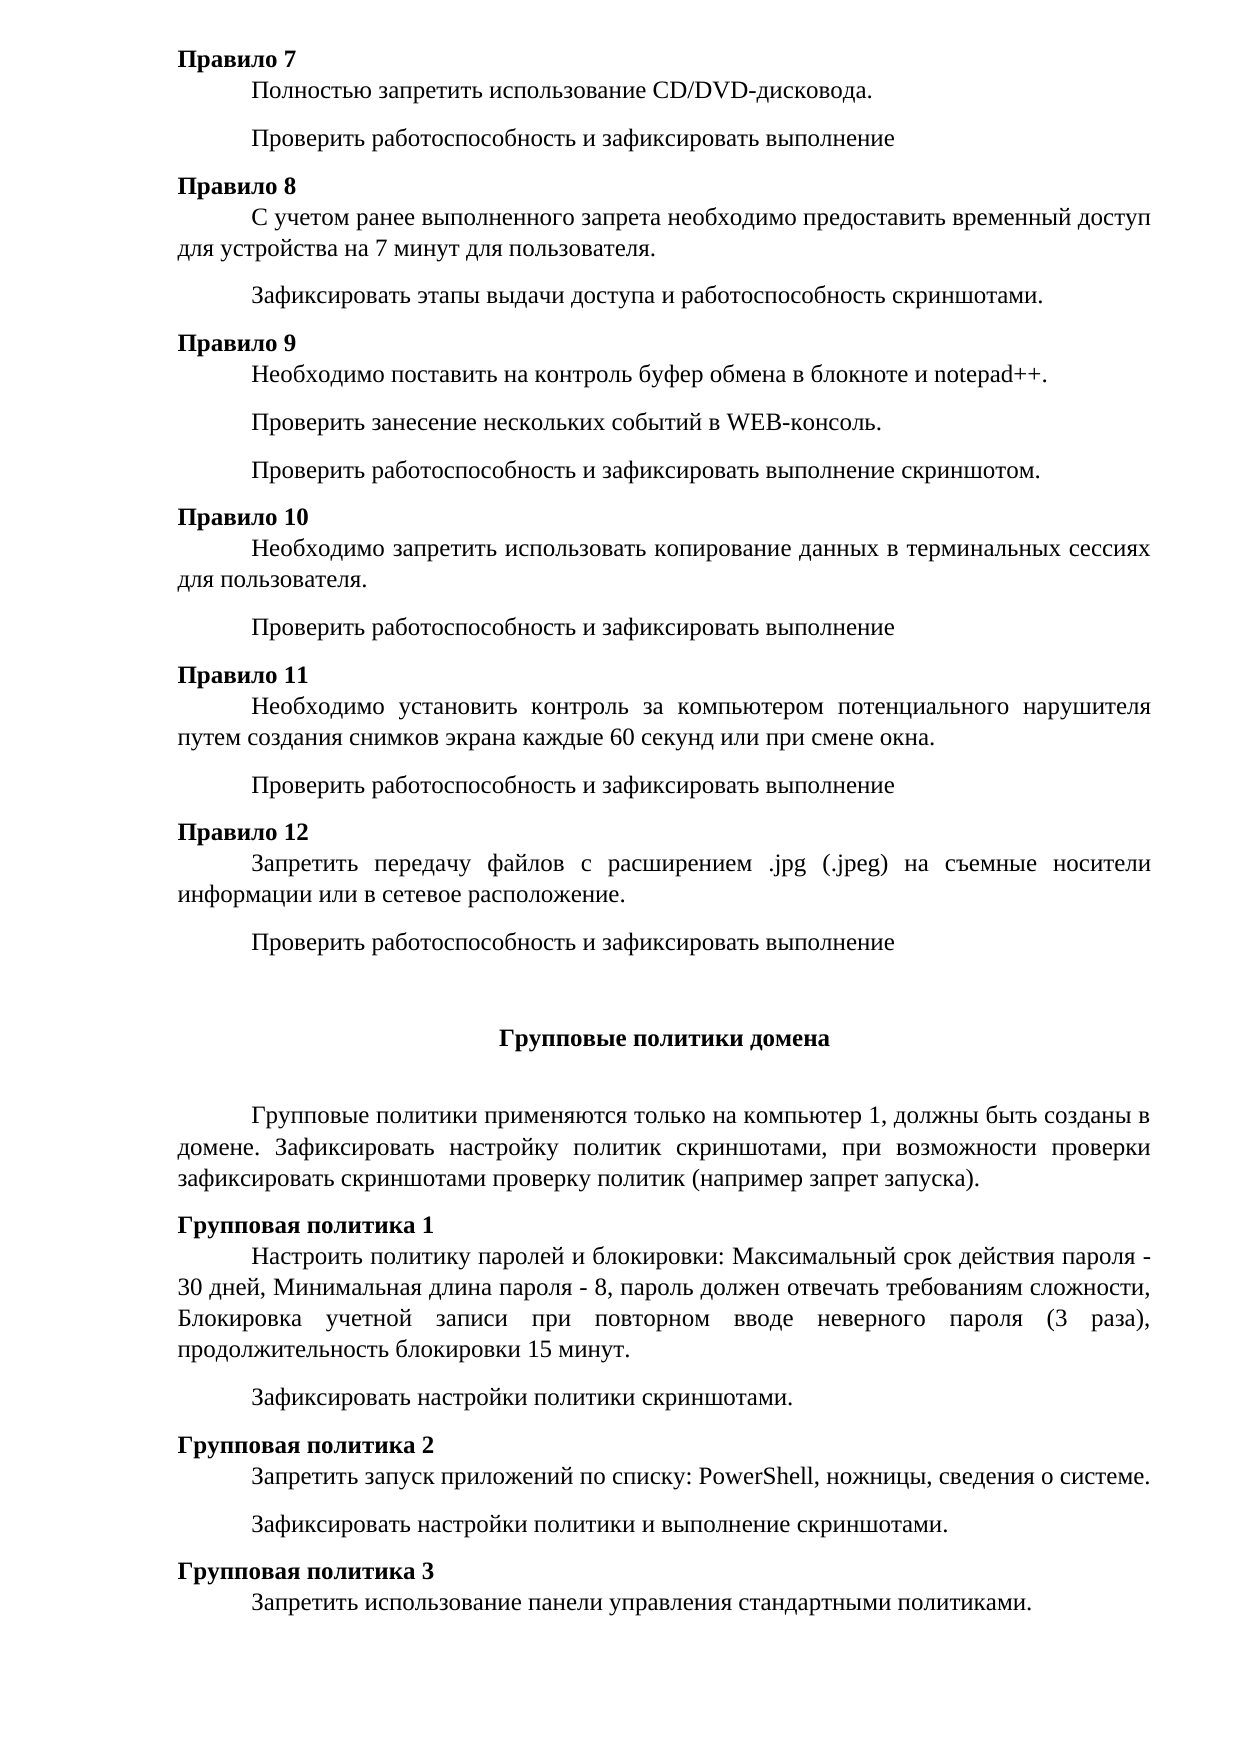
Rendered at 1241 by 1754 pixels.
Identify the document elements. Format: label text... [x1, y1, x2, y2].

text Необходимо запретить использовать копирование данных в терминальных сессиях для пользователя. [177, 533, 1152, 593]
text С учетом ранее выполненного запрета необходимо предоставить временный доступ для устройства на 7 минут для пользователя. [177, 202, 1152, 262]
text Настроить политику паролей и блокировки: Максимальный срок действия пароля -30 дней, Минимальная длина пароля - 8, пароль должен отвечать требованиям сложности, Блокировка учетной записи при повторном вводе неверного пароля (3 раза), продолжительность блокировки 15 минут. [177, 1241, 1152, 1363]
text Проверить работоспособность и зафиксировать выполнение [177, 612, 1152, 641]
subtitle Групповые политики домена [177, 1023, 1152, 1051]
subtitle Правило 8 [177, 171, 1152, 199]
text Необходимо поставить на контроль буфер обмена в блокноте и notepad++. [177, 359, 1152, 388]
subtitle Групповая политика 2 [177, 1430, 1152, 1459]
text Запретить использование панели управления стандартными политиками. [177, 1587, 1152, 1616]
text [177, 123, 1152, 152]
subtitle Правило 7 [177, 44, 1152, 73]
text Проверить работоспособность и зафиксировать выполнение [177, 770, 1152, 798]
subtitle Правило 12 [177, 817, 1152, 846]
subtitle Групповая политика 3 [177, 1556, 1152, 1585]
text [177, 1509, 1152, 1537]
subtitle Правило 11 [177, 660, 1152, 689]
subtitle Групповая политика 1 [177, 1210, 1152, 1239]
text Проверить работоспособность и зафиксировать выполнение [177, 927, 1152, 956]
text Групповые политики применяются только на компьютер 1, должны быть созданы в домене. Зафиксировать настройку политик скриншотами, при возможности проверки зафиксировать скриншотами проверку политик (например запрет запуска). [177, 1101, 1152, 1191]
text Полностью запретить использование CD/DVD-дисковода. [177, 75, 1152, 104]
text Запретить передачу файлов с расширением .jpg (.jpeg) на съемные носители информации или в сетевое расположение. [177, 848, 1152, 908]
text Проверить занесение нескольких событий в WEB-консоль. [177, 407, 1152, 436]
subtitle Правило 10 [177, 502, 1152, 531]
text Запретить запуск приложений по списку: PowerShell, ножницы, сведения о системе. [177, 1461, 1152, 1490]
text Проверить работоспособность и зафиксировать выполнение скриншотом. [177, 455, 1152, 483]
text Зафиксировать этапы выдачи доступа и работоспособность скриншотами. [177, 281, 1152, 309]
subtitle Правило 9 [177, 328, 1152, 357]
text Зафиксировать настройки политики скриншотами. [177, 1382, 1152, 1411]
text Необходимо установить контроль за компьютером потенциального нарушителя путем создания снимков экрана каждые 60 секунд или при смене окна. [177, 691, 1152, 751]
